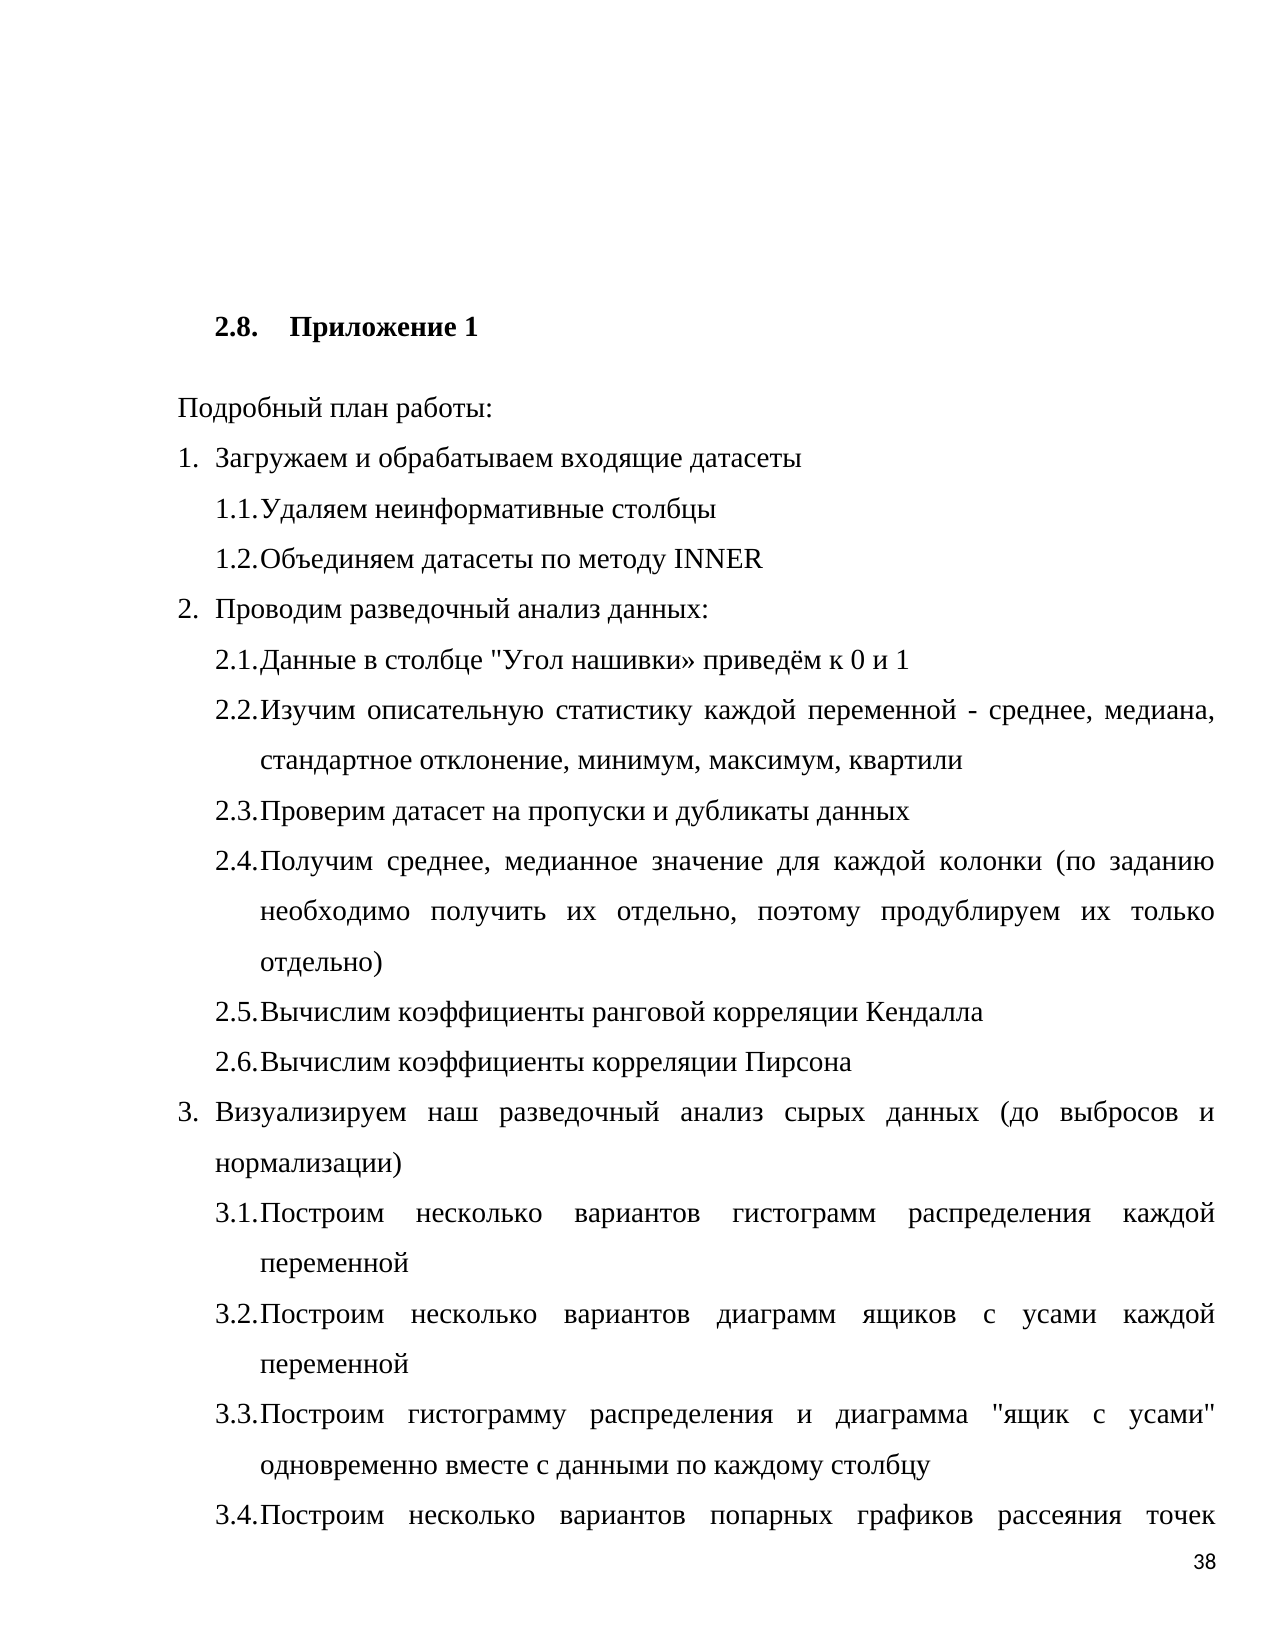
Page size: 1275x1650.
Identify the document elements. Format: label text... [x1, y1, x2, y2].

list Получим среднее, медианное значение для каждой колонки (по заданию необходимо получить их отдельно, поэтому продублируем их только отдельно) [215, 843, 1216, 977]
list Приложение 1 [214, 309, 1216, 342]
list Построим гистограмму распределения и диаграмма "ящик с усами" одновременно вместе с данными по каждому столбцу [215, 1396, 1216, 1480]
list Построим несколько вариантов диаграмм ящиков с усами каждой переменной [215, 1296, 1216, 1380]
list Изучим описательную статистику каждой переменной - среднее, медиана, стандартное отклонение, минимум, максимум, квартили [215, 692, 1216, 776]
list Загружаем и обрабатываем входящие датасеты [177, 441, 1216, 474]
list Проводим разведочный анализ данных: [177, 591, 1216, 625]
list Визуализируем наш разведочный анализ сырых данных (до выбросов и нормализации) [177, 1094, 1216, 1178]
list Построим несколько вариантов гистограмм распределения каждой переменной [215, 1195, 1216, 1279]
list Удаляем неинформативные столбцы [215, 491, 1216, 524]
text Подробный план работы: [177, 390, 1216, 424]
list Данные в столбце "Угол нашивки» приведём к 0 и 1 [215, 642, 1216, 675]
list Объединяем датасеты по методу INNER [215, 541, 1216, 575]
list Вычислим коэффициенты ранговой корреляции Кендалла [215, 994, 1216, 1027]
list Вычислим коэффициенты корреляции Пирсона [215, 1044, 1216, 1078]
list Проверим датасет на пропуски и дубликаты данных [215, 793, 1216, 826]
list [215, 1497, 1216, 1531]
